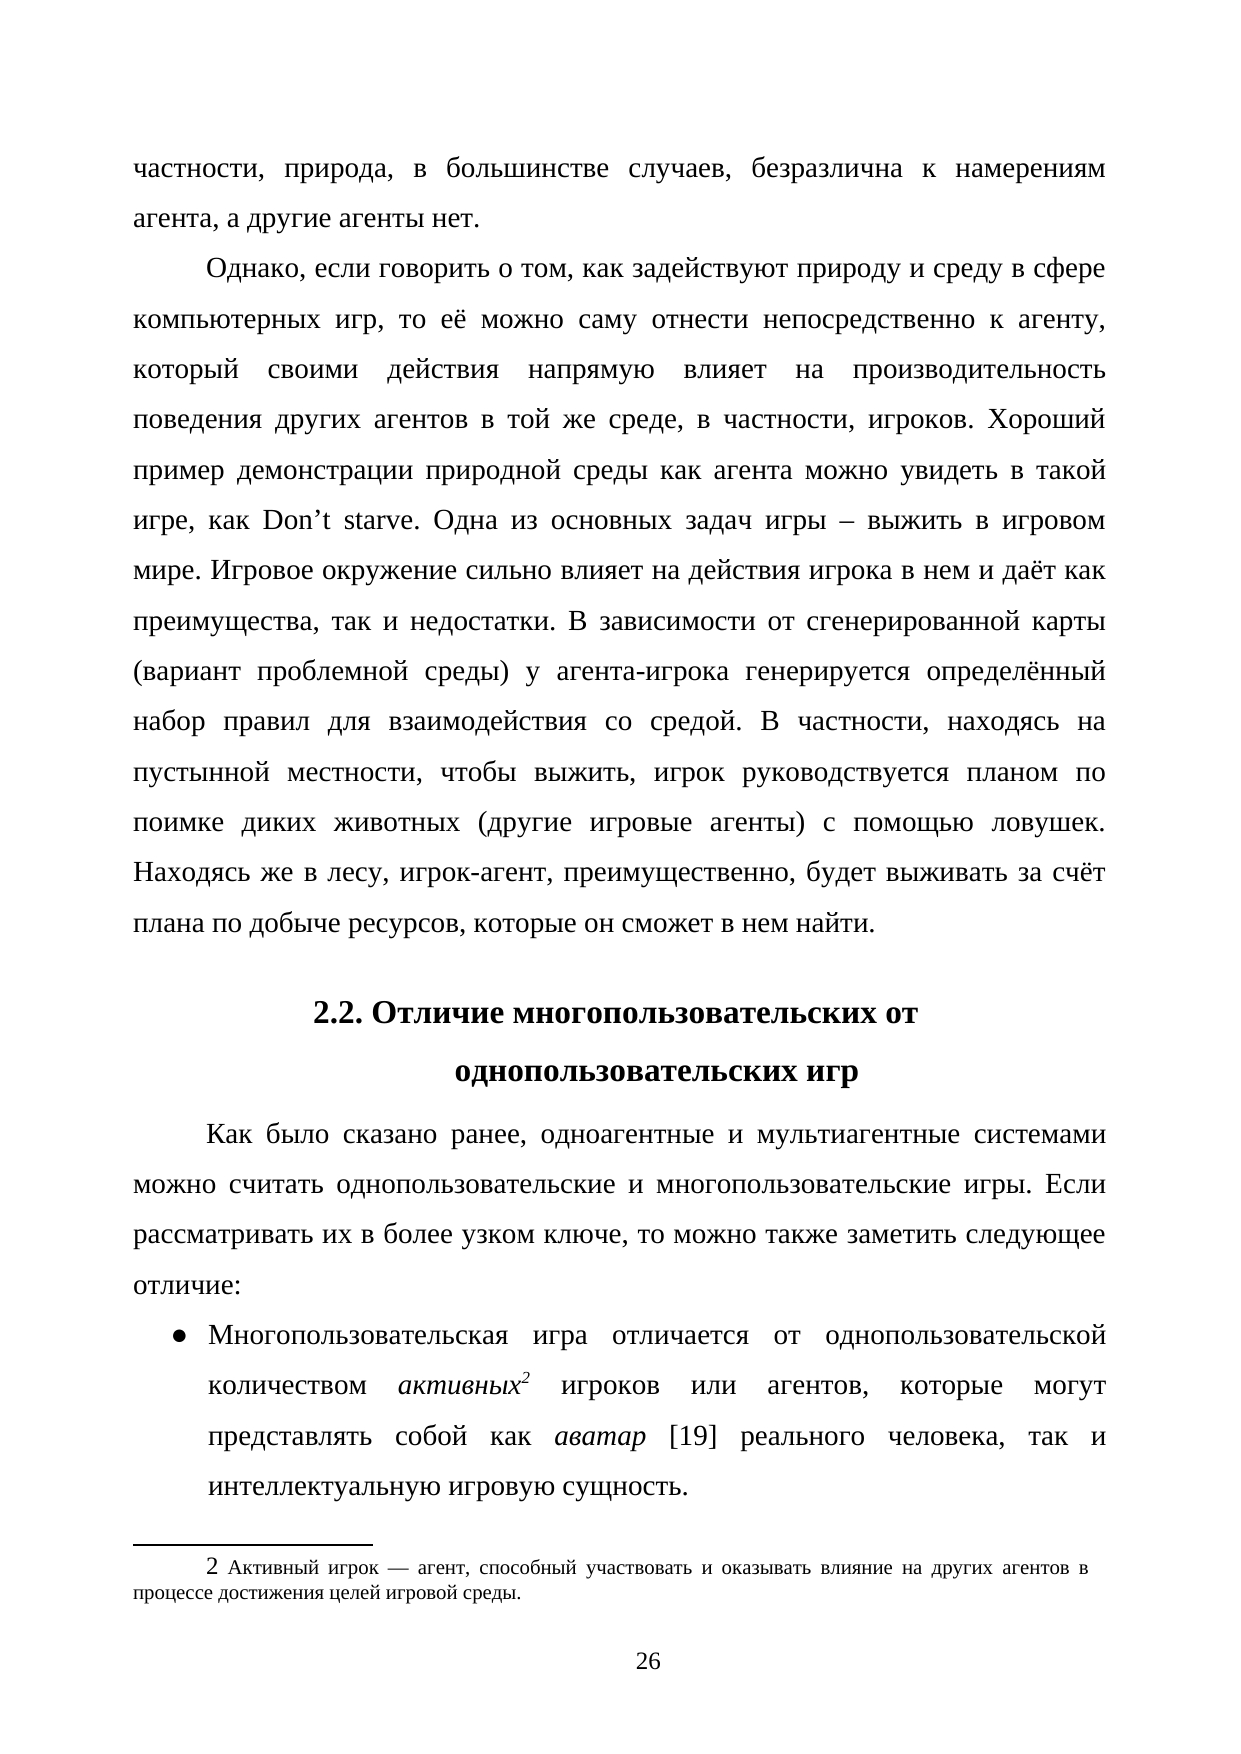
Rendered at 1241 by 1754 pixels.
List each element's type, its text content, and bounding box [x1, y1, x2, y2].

subtitle 2.2. Отличие многопользовательских от однопользовательских игр [133, 992, 1107, 1088]
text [133, 150, 1107, 234]
text Как было сказано ранее, одноагентные и мультиагентные системами можно считать однопользовательские и многопользовательские игры. Если рассматривать их в более узком ключе, то можно также заметить следующее отличие: [133, 1116, 1107, 1300]
text Однако, если говорить о том, как задействуют природу и среду в сфере компьютерных игр, то её можно саму отнести непосредственно к агенту, который своими действия напрямую влияет на производительность поведения других агентов в той же среде, в частности, игроков. Хороший пример демонстрации природной среды как агента можно увидеть в такой игре, как Don’t starve. Одна из основных задач игры – выжить в игровом мире. Игровое окружение сильно влияет на действия игрока в нем и даёт как преимущества, так и недостатки. В зависимости от сгенерированной карты (вариант проблемной среды) у агента-игрока генерируется определённый набор правил для взаимодействия со средой. В частности, находясь на пустынной местности, чтобы выжить, игрок руководствуется планом по поимке диких животных (другие игровые агенты) с помощью ловушек. Находясь же в лесу, игрок-агент, преимущественно, будет выживать за счёт плана по добыче ресурсов, которые он сможет в нем найти. [133, 251, 1107, 938]
list Многопользовательская игра отличается от однопользовательской количеством активных игроков или агентов, которые могут представлять собой как аватар [19] реального человека, так и интеллектуальную игровую сущность. [170, 1317, 1107, 1502]
